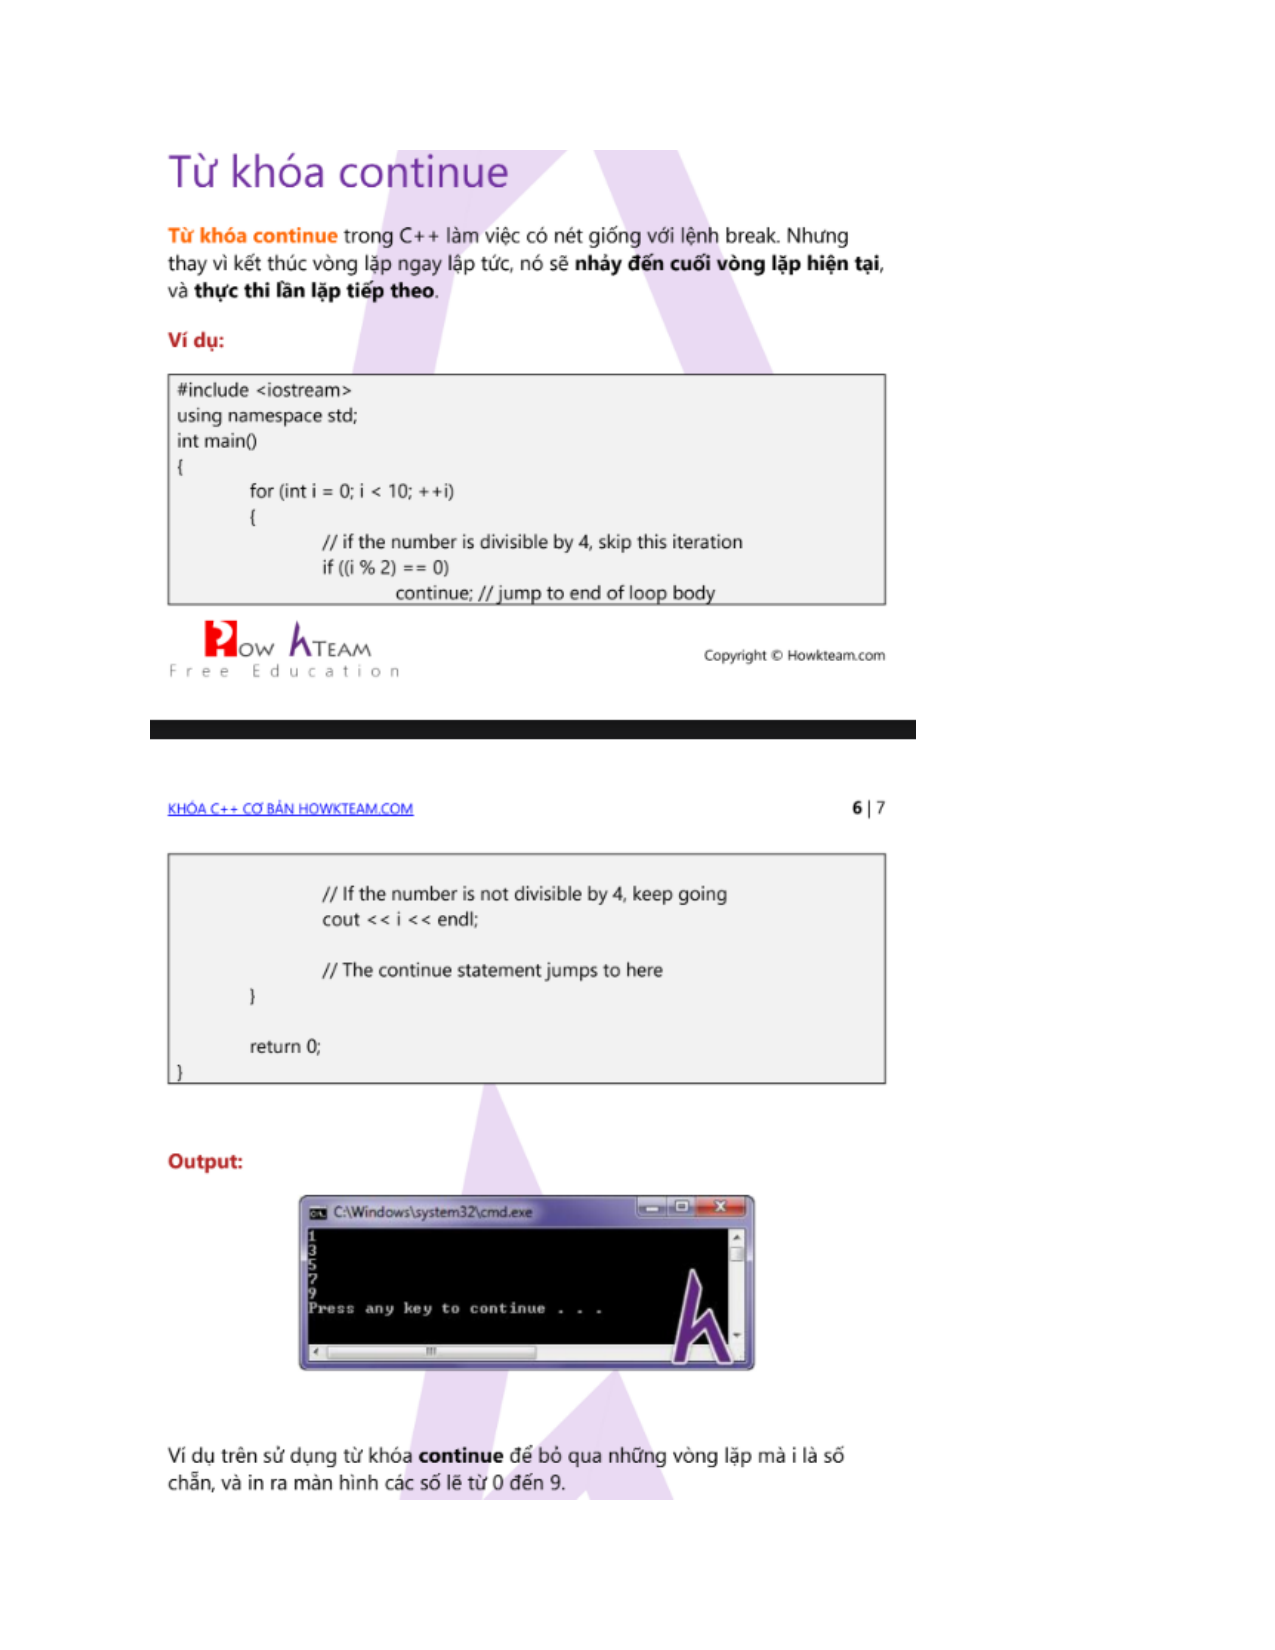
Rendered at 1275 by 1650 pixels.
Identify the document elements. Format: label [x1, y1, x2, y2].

picture [150, 150, 916, 1500]
